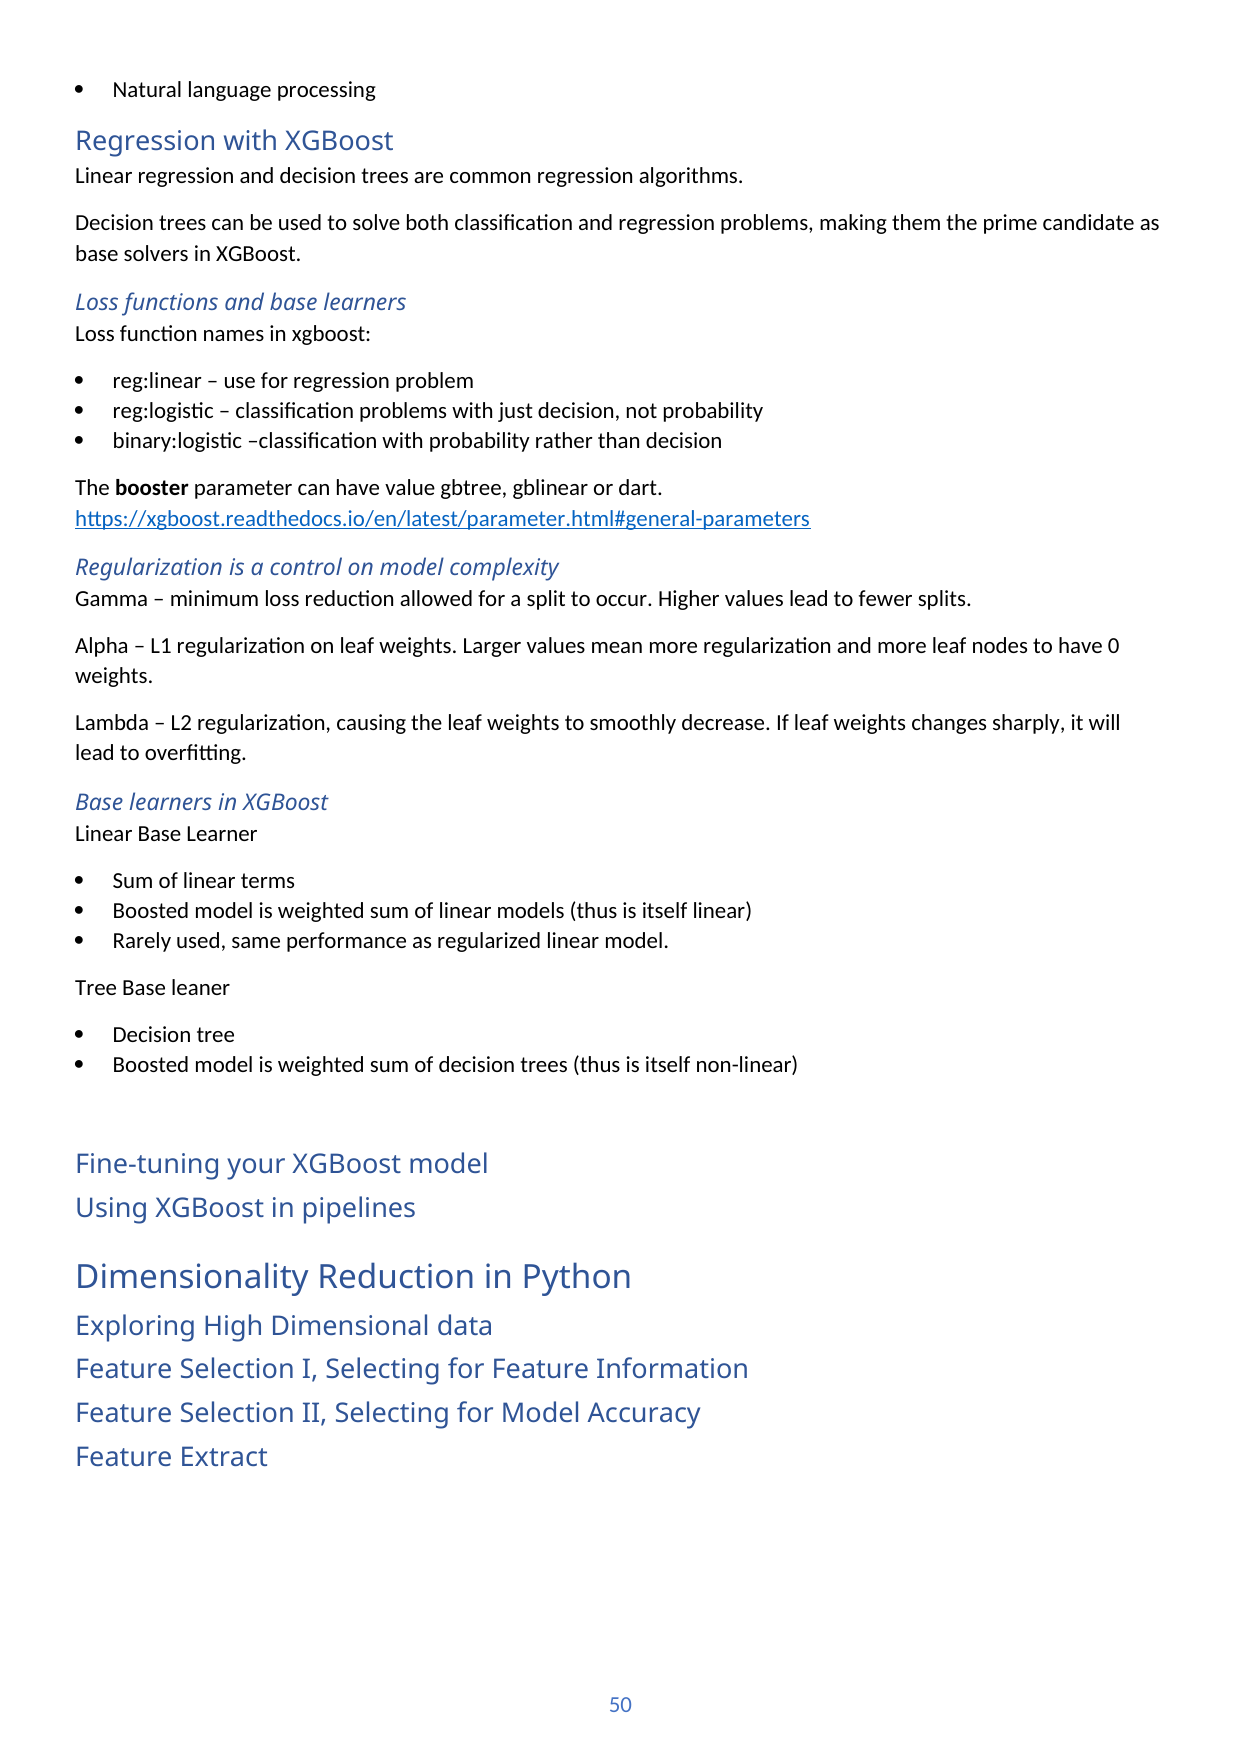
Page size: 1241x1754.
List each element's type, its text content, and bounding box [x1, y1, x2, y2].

text Alpha – L1 regularization on leaf weights. Larger values mean more regularization and more leaf nodes to have 0 weights. [75, 631, 1165, 689]
subtitle Exploring High Dimensional data [75, 1306, 1165, 1343]
text Lambda – L2 regularization, causing the leaf weights to smoothly decrease. If leaf weights changes sharply, it will lead to overfitting. [75, 708, 1165, 767]
subtitle Loss functions and base learners [75, 286, 1165, 317]
list Natural language processing [75, 75, 1165, 103]
text Linear regression and decision trees are common regression algorithms. [75, 162, 1165, 190]
subtitle Using XGBoost in pipelines [75, 1188, 1165, 1225]
subtitle Base learners in XGBoost [75, 785, 1165, 817]
list binary:logistic –classification with probability rather than decision [75, 427, 1165, 455]
list reg:linear – use for regression problem [75, 366, 1165, 394]
text Decision trees can be used to solve both classification and regression problems, making them the prime candidate as base solvers in XGBoost. [75, 208, 1165, 267]
subtitle Dimensionality Reduction in Python [75, 1253, 1165, 1298]
list Boosted model is weighted sum of decision trees (thus is itself non-linear) [75, 1050, 1165, 1078]
text Linear Base Learner [75, 819, 1165, 847]
subtitle Feature Selection II, Selecting for Model Accuracy [75, 1394, 1165, 1431]
text Loss function names in xgboost: [75, 319, 1165, 347]
text The booster parameter can have value gbtree, gblinear or dart. https://xgboost.readthedocs.io/en/latest/parameter.html#general-parameters [75, 473, 1165, 532]
list Rarely used, same performance as regularized linear model. [75, 926, 1165, 954]
list Sum of linear terms [75, 866, 1165, 894]
subtitle Regression with XGBoost [75, 122, 1165, 159]
subtitle Regularization is a control on model complexity [75, 551, 1165, 582]
list Boosted model is weighted sum of linear models (thus is itself linear) [75, 896, 1165, 924]
subtitle Feature Extract [75, 1438, 1165, 1475]
text Tree Base leaner [75, 973, 1165, 1001]
subtitle Feature Selection I, Selecting for Feature Information [75, 1350, 1165, 1387]
subtitle Fine-tuning your XGBoost model [75, 1144, 1165, 1181]
list reg:logistic – classification problems with just decision, not probability [75, 396, 1165, 424]
list Decision tree [75, 1020, 1165, 1048]
text Gamma – minimum loss reduction allowed for a split to occur. Higher values lead to fewer splits. [75, 584, 1165, 612]
